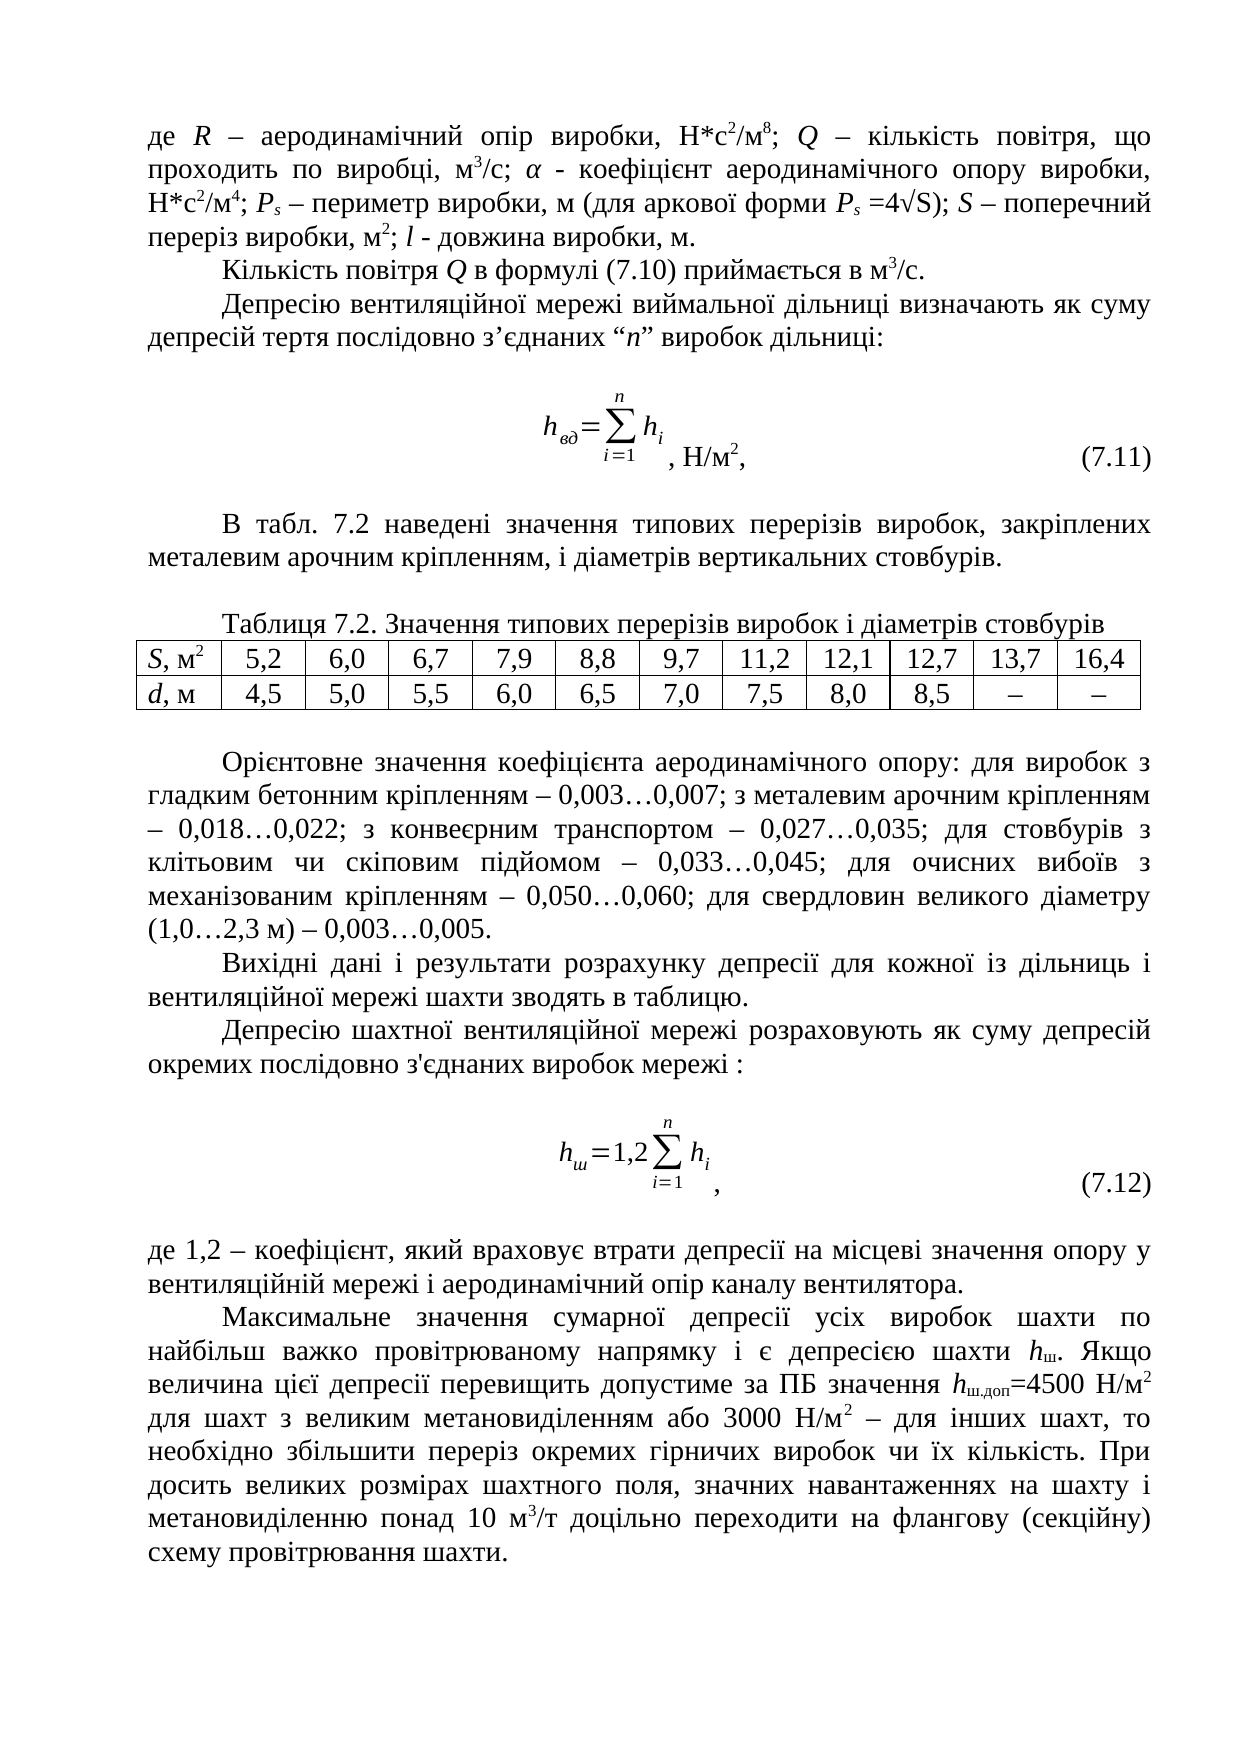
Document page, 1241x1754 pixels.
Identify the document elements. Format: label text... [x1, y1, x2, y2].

table_cell 4,5 [222, 676, 305, 709]
table_header 12,1 [807, 641, 889, 675]
table_cell 8,5 [891, 676, 973, 709]
table_cell – [1058, 676, 1140, 709]
text Кількість повітря Q в формулі (7.10) приймається в м3/с. [148, 252, 1152, 286]
text Орієнтовне значення коефіцієнта аеродинамічного опору: для виробок з гладким бетонним кріпленням – 0,003…0,007; з металевим арочним кріпленням – 0,018…0,022; з конвеєрним транспортом – 0,027…0,035; для стовбурів з клітьовим чи скіповим підйомом – 0,033…0,045; для очисних вибоїв з механізованим кріпленням – 0,050…0,060; для свердловин великого діаметру (1,0…2,3 м) – 0,003…0,005. [148, 744, 1152, 945]
text В табл. 7.2 наведені значення типових перерізів виробок, закріплених металевим арочним кріпленням, і діаметрів вертикальних стовбурів. [148, 506, 1152, 573]
table_cell 5,0 [306, 676, 388, 709]
table_header 9,7 [640, 641, 722, 675]
table_header 13,7 [974, 641, 1057, 675]
table_cell 8,0 [807, 676, 889, 709]
table_header 11,2 [723, 641, 806, 675]
table_header S, м2 [137, 641, 221, 675]
text де R – аеродинамічний опір виробки, Н*с2/м8; Q – кількість повітря, що проходить по виробці, м3/с; α - коефіцієнт аеродинамічного опору виробки, Н*с2/м4; Ps – периметр виробки, м (для аркової форми Ps =4√S); S – поперечний переріз виробки, м2; l - довжина виробки, м. [148, 118, 1152, 252]
text , Н/м2, (7.11) [148, 386, 1152, 472]
table_cell 6,5 [556, 676, 639, 709]
table_header 6,7 [389, 641, 472, 675]
table_header 5,2 [222, 641, 305, 675]
table_header 8,8 [556, 641, 639, 675]
text Депресію шахтної вентиляційної мережі розраховують як суму депресій окремих послідовно з'єднаних виробок мережі : [148, 1012, 1152, 1079]
text Таблиця 7.2. Значення типових перерізів виробок і діаметрів стовбурів [148, 607, 1152, 640]
table_cell – [974, 676, 1057, 709]
table_header 6,0 [306, 641, 388, 675]
text Депресію вентиляційної мережі виймальної дільниці визначають як суму депресій тертя послідовно з’єднаних “n” виробок дільниці: [148, 286, 1152, 353]
text Максимальне значення сумарної депресії усіх виробок шахти по найбільш важко провітрюваному напрямку і є депресією шахти hш. Якщо величина цієї депресії перевищить допустиме за ПБ значення hш.доп=4500 Н/м2 для шахт з великим метановиділенням або 3000 Н/м2 – для інших шахт, то необхідно збільшити переріз окремих гірничих виробок чи їх кількість. При досить великих розмірах шахтного поля, значних навантаженнях на шахту і метановиділенню понад 10 м3/т доцільно переходити на флангову (секційну) схему провітрювання шахти. [148, 1299, 1152, 1568]
table_cell 5,5 [389, 676, 472, 709]
text Вихідні дані і результати розрахунку депресії для кожної із дільниць і вентиляційної мережі шахти зводять в таблицю. [148, 945, 1152, 1012]
table_cell 7,5 [723, 676, 806, 709]
table_header 16,4 [1058, 641, 1140, 675]
table_header 7,9 [473, 641, 555, 675]
text , (7.12) [148, 1113, 1152, 1199]
table_cell 6,0 [473, 676, 555, 709]
table_header 12,7 [891, 641, 973, 675]
table_cell 7,0 [640, 676, 722, 709]
text де 1,2 – коефіцієнт, який враховує втрати депресії на місцеві значення опору у вентиляційній мережі і аеродинамічний опір каналу вентилятора. [148, 1232, 1152, 1299]
table_cell d, м [137, 676, 221, 709]
